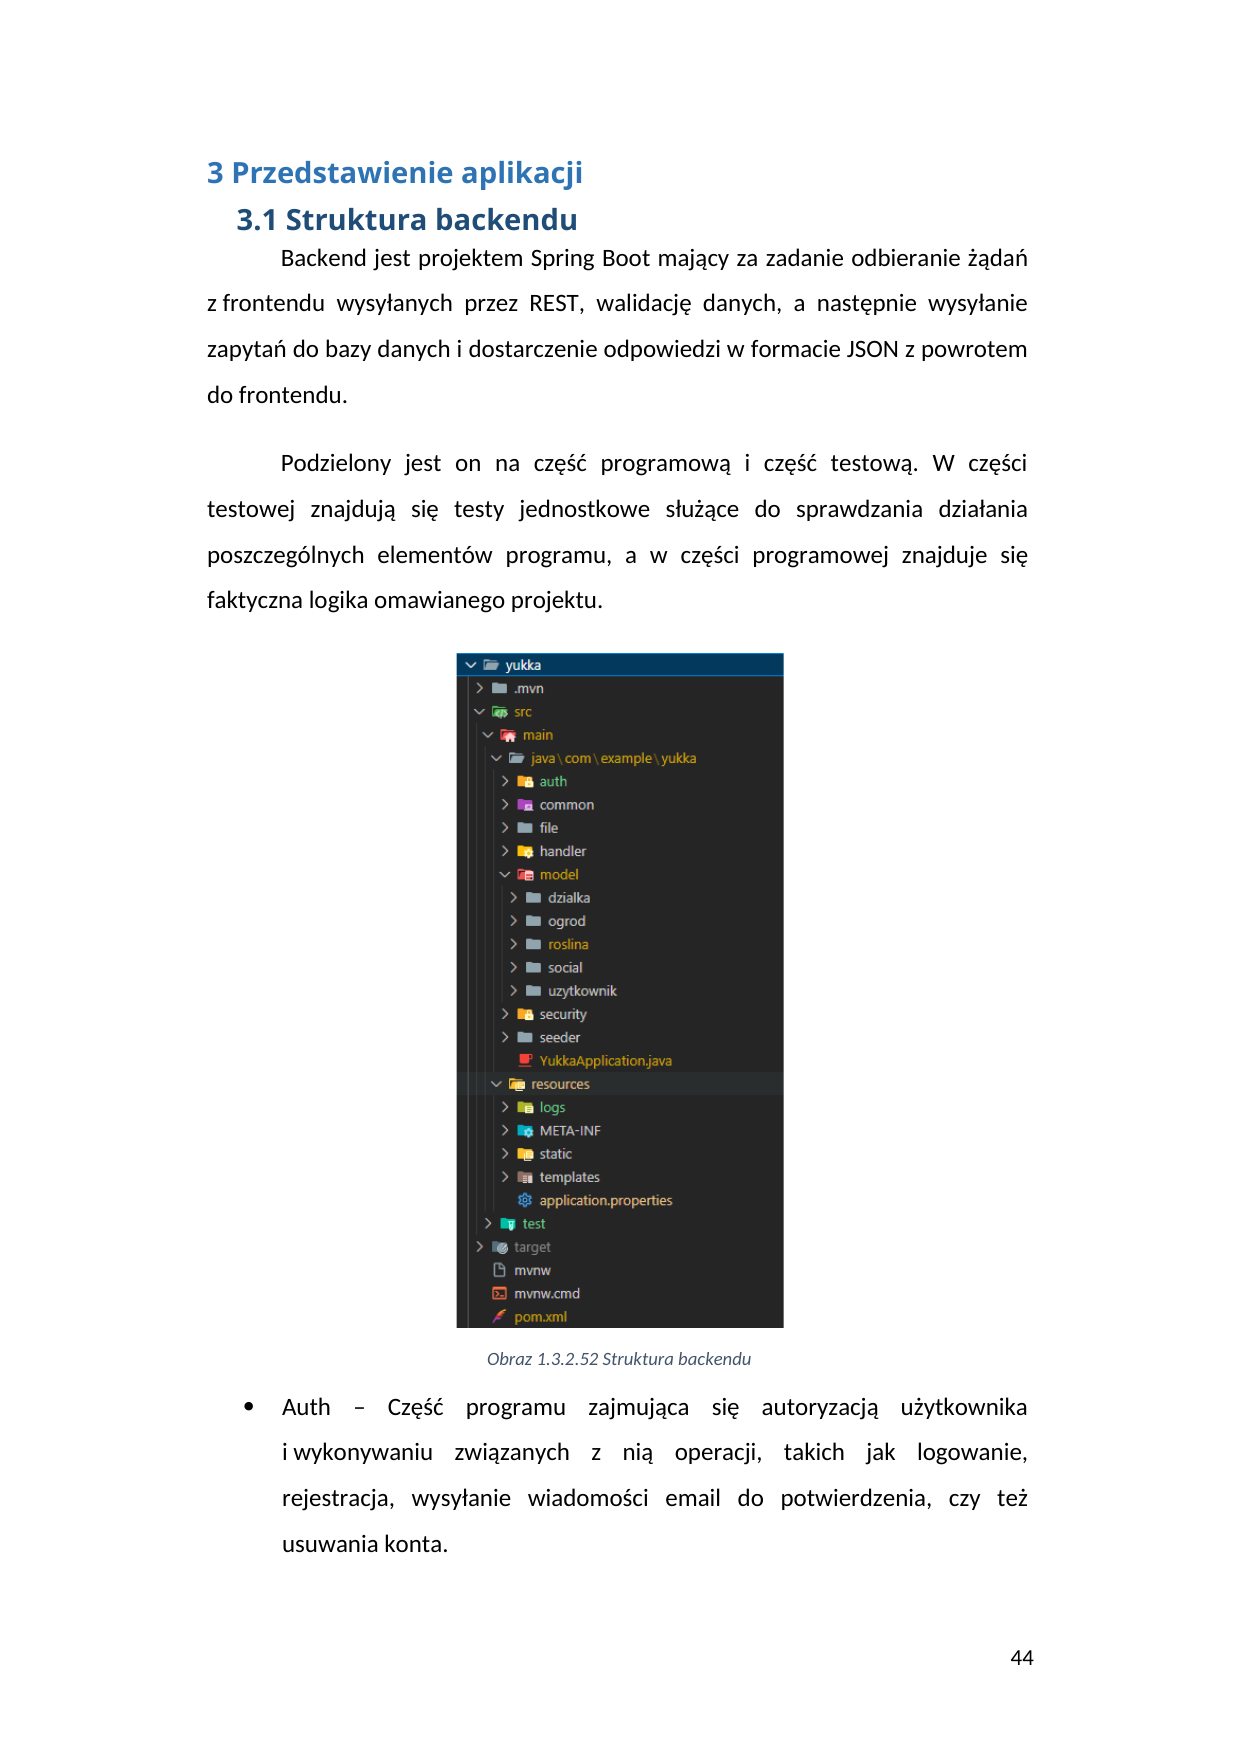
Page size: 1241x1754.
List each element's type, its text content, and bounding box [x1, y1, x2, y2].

picture [456, 653, 784, 1328]
subtitle Struktura backendu [207, 199, 1033, 238]
list Auth – Część programu zajmująca się autoryzacją użytkownika i wykonywaniu związanych z nią operacji, takich jak logowanie, rejestracja, wysyłanie wiadomości email do potwierdzenia, czy też usuwania konta. [244, 1391, 1029, 1558]
subtitle Przedstawienie aplikacji [207, 152, 1033, 192]
text Podzielony jest on na część programową i część testową. W części testowej znajdują się testy jednostkowe służące do sprawdzania działania poszczególnych elementów programu, a w części programowej znajduje się faktyczna logika omawianego projektu. [207, 447, 1029, 615]
text Backend jest projektem Spring Boot mający za zadanie odbieranie żądań z frontendu wysyłanych przez REST, walidację danych, a następnie wysyłanie zapytań do bazy danych i dostarczenie odpowiedzi w formacie JSON z powrotem do frontendu. [207, 242, 1029, 409]
